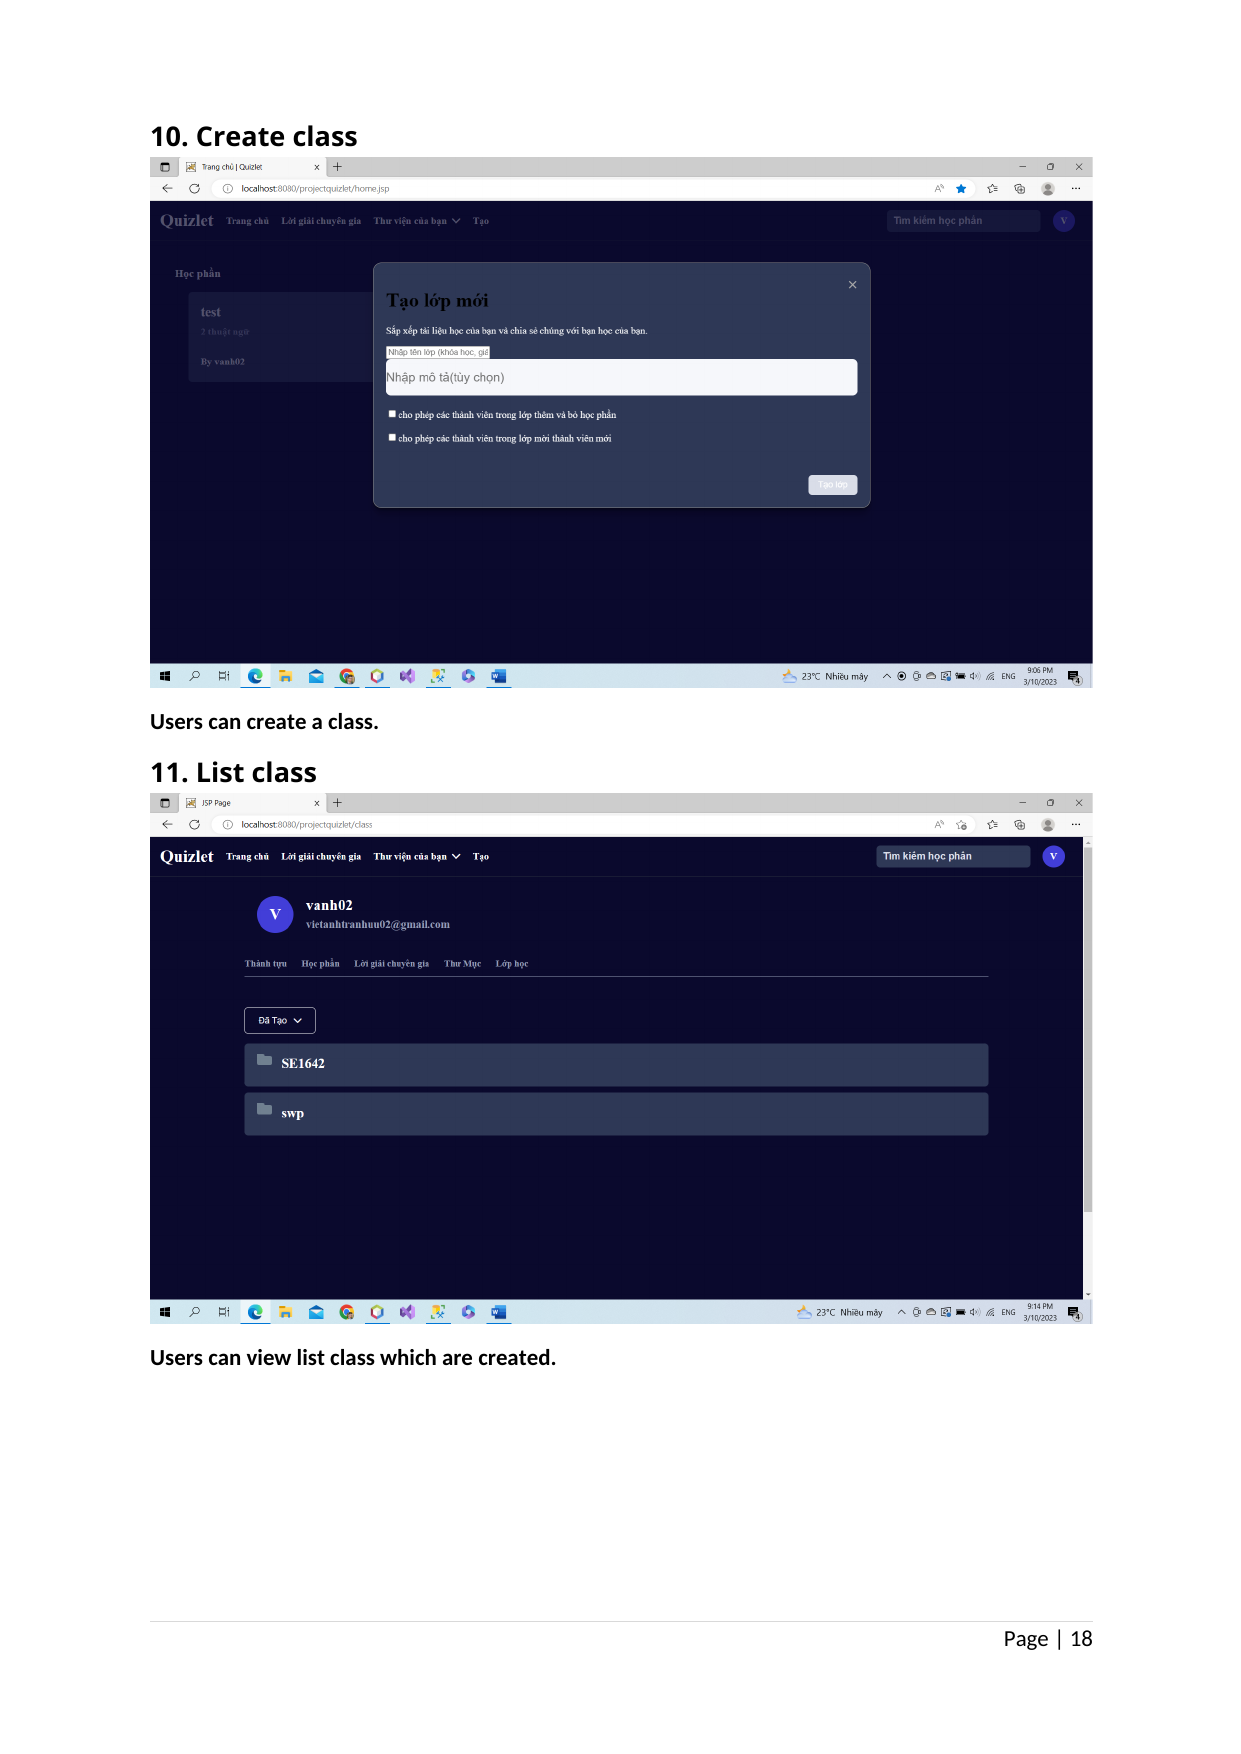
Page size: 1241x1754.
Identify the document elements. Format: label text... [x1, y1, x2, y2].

subtitle 10. Create class [150, 118, 1093, 155]
text Users can create a class. [150, 707, 1093, 735]
subtitle 11. List class [150, 754, 1093, 791]
picture [150, 157, 1093, 688]
picture [150, 793, 1093, 1324]
text Users can view list class which are created. [150, 1343, 1093, 1371]
